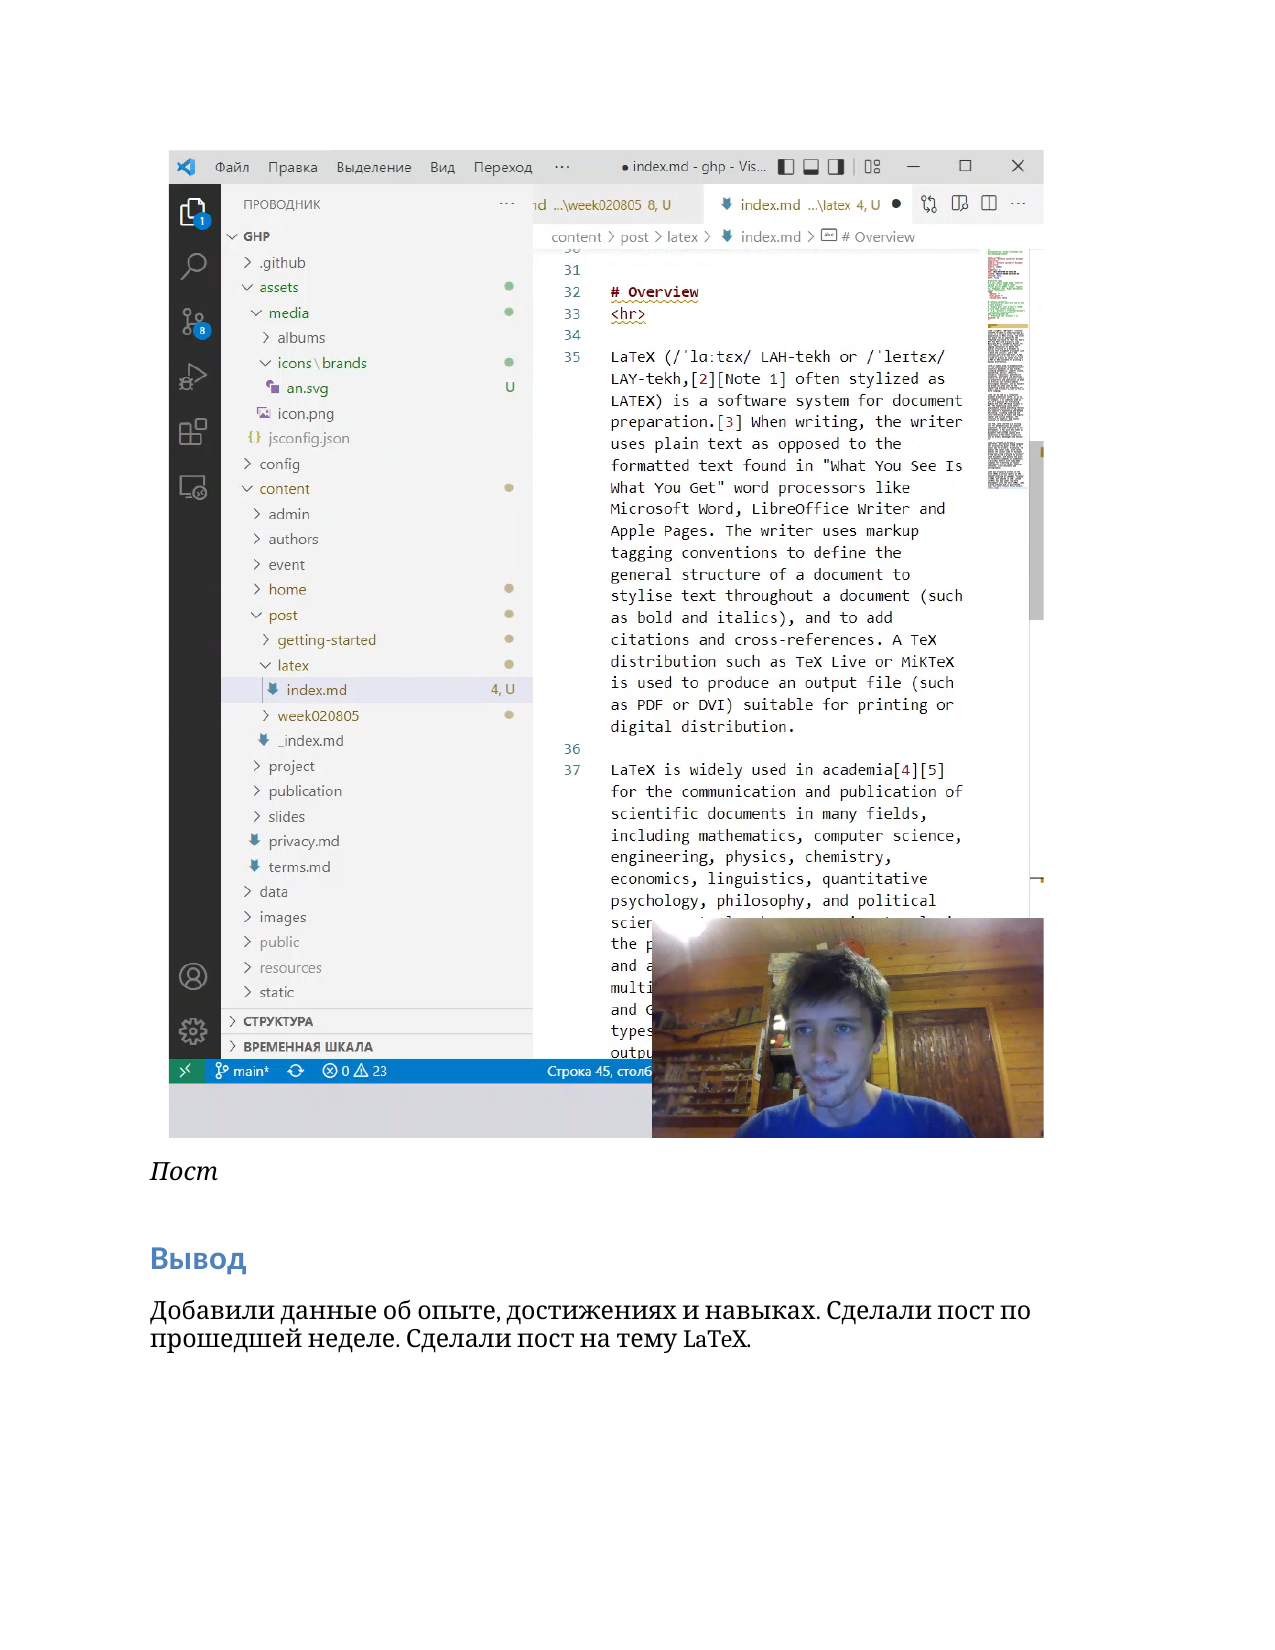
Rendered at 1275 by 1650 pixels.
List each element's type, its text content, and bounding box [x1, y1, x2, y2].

text Пост [150, 1158, 1125, 1187]
text Добавили данные об опыте, достижениях и навыках. Сделали пост по прошедшей неделе. Сделали пост на тему LaTeX. [150, 1297, 1125, 1354]
subtitle Вывод [150, 1237, 1125, 1278]
picture [168, 150, 1044, 1138]
